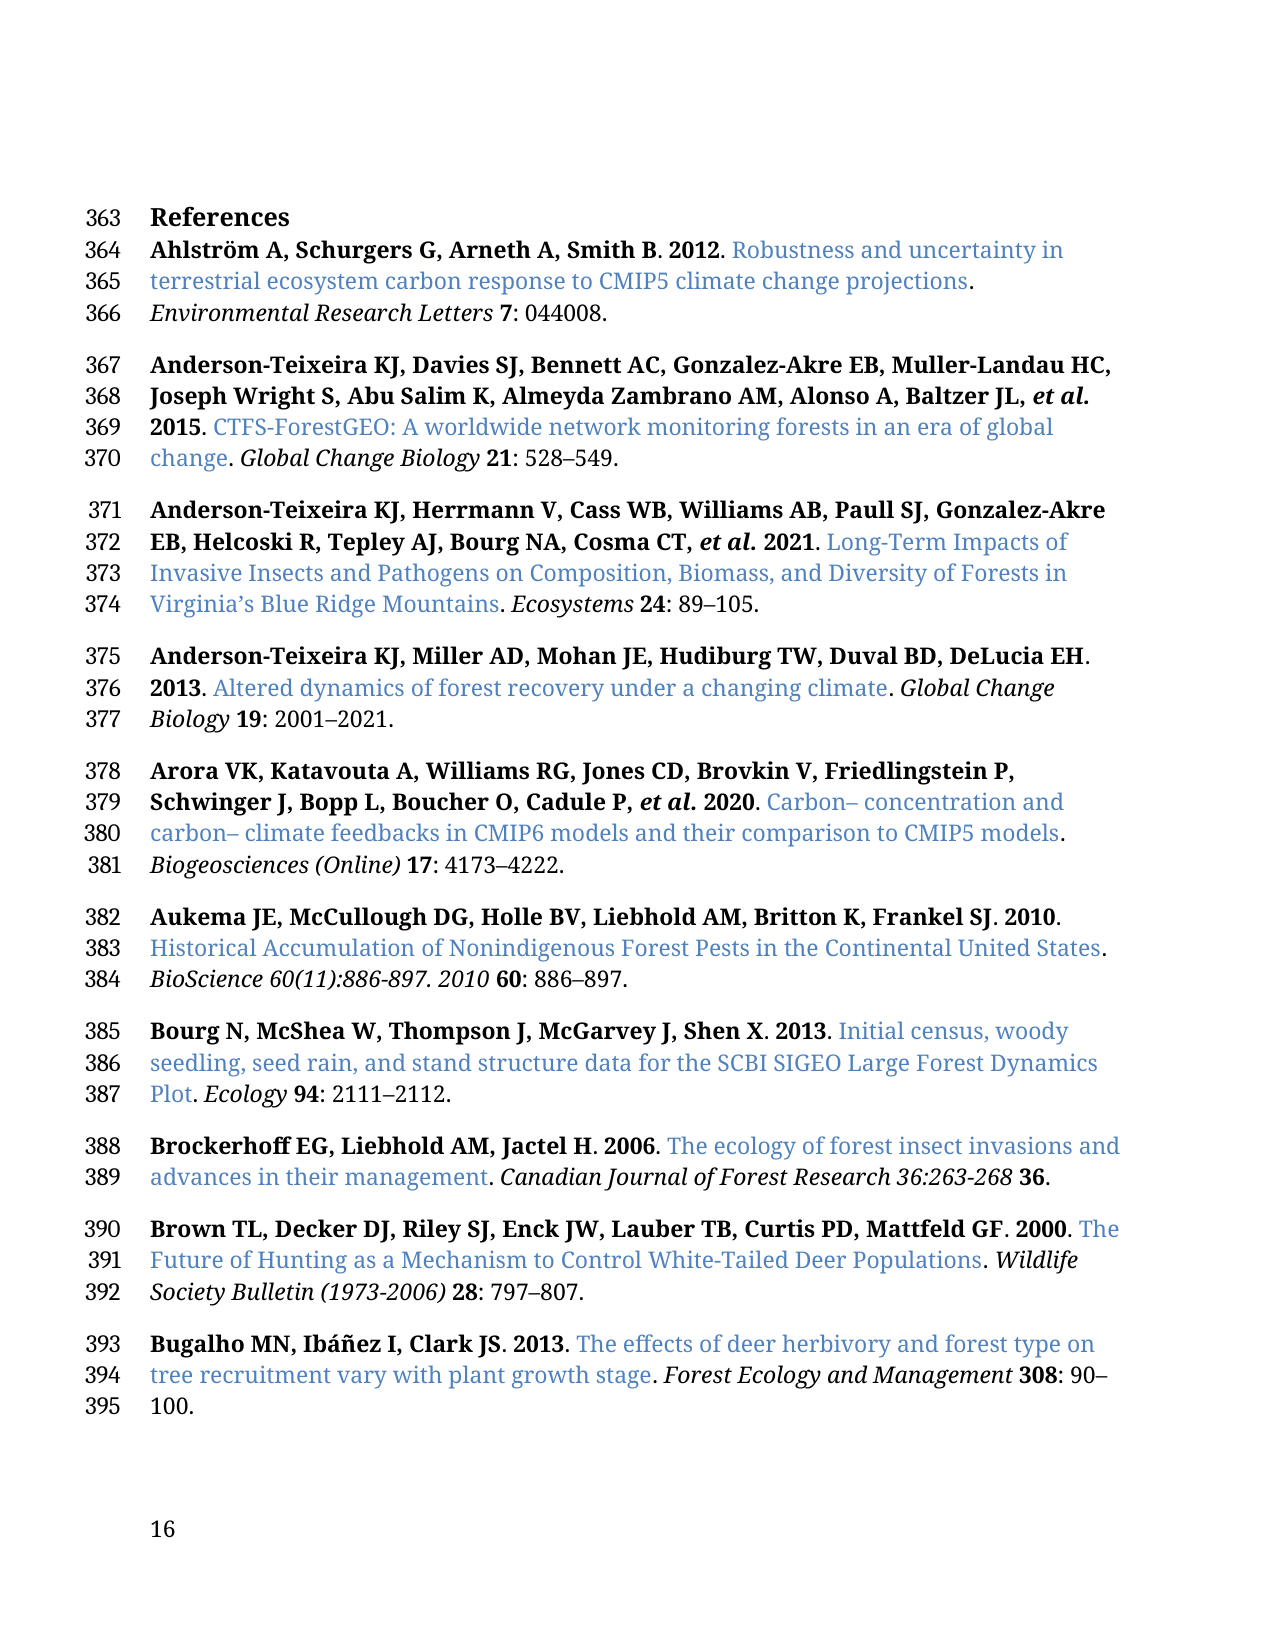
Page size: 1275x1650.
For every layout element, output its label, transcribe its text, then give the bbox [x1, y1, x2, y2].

text Ahlström A, Schurgers G, Arneth A, Smith B. 2012. Robustness and uncertainty in terrestrial ecosystem carbon response to CMIP5 climate change projections. Environmental Research Letters 7: 044008. [150, 234, 1125, 328]
text Bugalho MN, Ibáñez I, Clark JS. 2013. The effects of deer herbivory and forest type on tree recruitment vary with plant growth stage. Forest Ecology and Management 308: 90–100. [150, 1328, 1125, 1422]
text Anderson-Teixeira KJ, Miller AD, Mohan JE, Hudiburg TW, Duval BD, DeLucia EH. 2013. Altered dynamics of forest recovery under a changing climate. Global Change Biology 19: 2001–2021. [150, 640, 1125, 734]
text Anderson-Teixeira KJ, Herrmann V, Cass WB, Williams AB, Paull SJ, Gonzalez-Akre EB, Helcoski R, Tepley AJ, Bourg NA, Cosma CT, et al. 2021. Long-Term Impacts of Invasive Insects and Pathogens on Composition, Biomass, and Diversity of Forests in Virginia’s Blue Ridge Mountains. Ecosystems 24: 89–105. [150, 494, 1125, 619]
subtitle References [150, 200, 1125, 234]
text Brockerhoff EG, Liebhold AM, Jactel H. 2006. The ecology of forest insect invasions and advances in their management. Canadian Journal of Forest Research 36:263-268 36. [150, 1130, 1125, 1192]
text Anderson-Teixeira KJ, Davies SJ, Bennett AC, Gonzalez-Akre EB, Muller-Landau HC, Joseph Wright S, Abu Salim K, Almeyda Zambrano AM, Alonso A, Baltzer JL, et al. 2015. CTFS-ForestGEO: A worldwide network monitoring forests in an era of global change. Global Change Biology 21: 528–549. [150, 349, 1125, 474]
text Arora VK, Katavouta A, Williams RG, Jones CD, Brovkin V, Friedlingstein P, Schwinger J, Bopp L, Boucher O, Cadule P, et al. 2020. Carbon– concentration and carbon– climate feedbacks in CMIP6 models and their comparison to CMIP5 models. Biogeosciences (Online) 17: 4173–4222. [150, 755, 1125, 880]
text Aukema JE, McCullough DG, Holle BV, Liebhold AM, Britton K, Frankel SJ. 2010. Historical Accumulation of Nonindigenous Forest Pests in the Continental United States. BioScience 60(11):886-897. 2010 60: 886–897. [150, 901, 1125, 994]
text Bourg N, McShea W, Thompson J, McGarvey J, Shen X. 2013. Initial census, woody seedling, seed rain, and stand structure data for the SCBI SIGEO Large Forest Dynamics Plot. Ecology 94: 2111–2112. [150, 1015, 1125, 1109]
text Brown TL, Decker DJ, Riley SJ, Enck JW, Lauber TB, Curtis PD, Mattfeld GF. 2000. The Future of Hunting as a Mechanism to Control White-Tailed Deer Populations. Wildlife Society Bulletin (1973-2006) 28: 797–807. [150, 1213, 1125, 1307]
